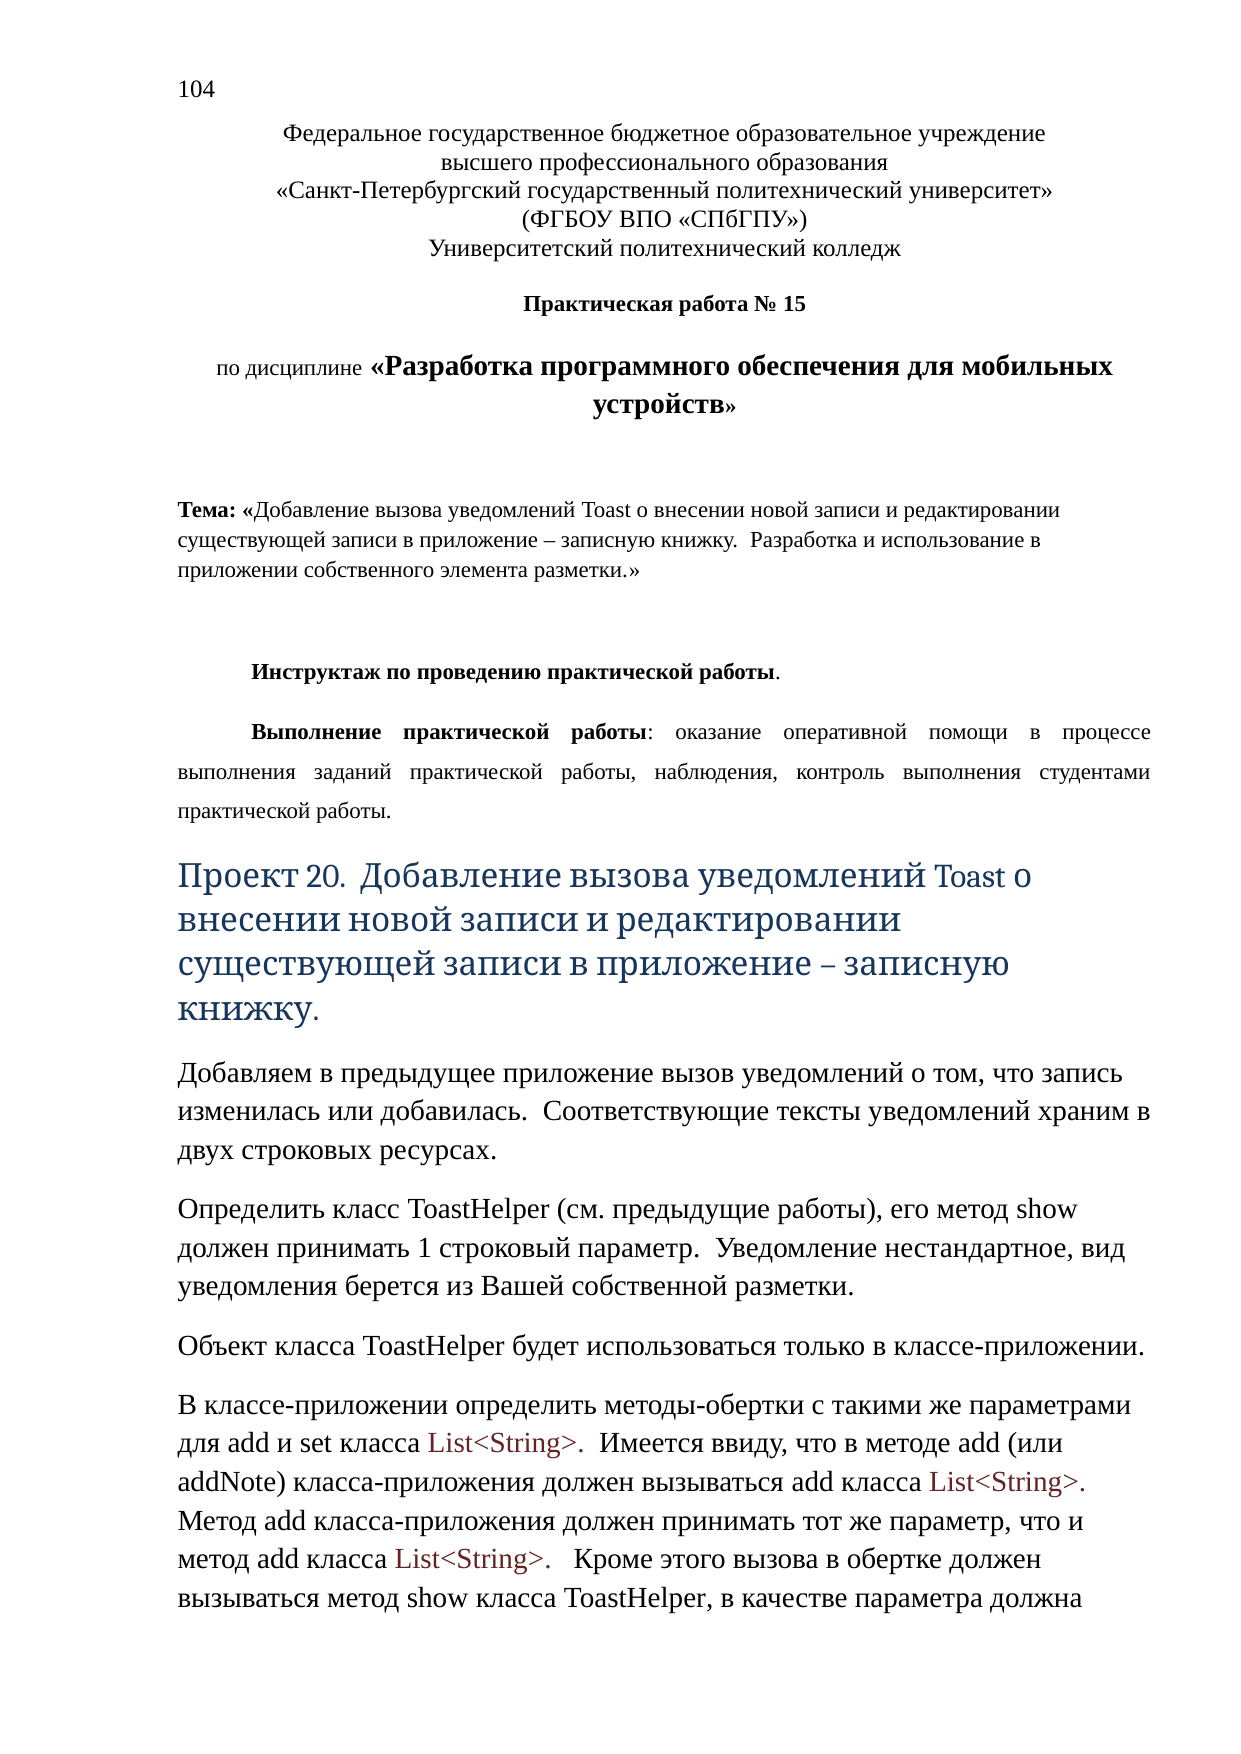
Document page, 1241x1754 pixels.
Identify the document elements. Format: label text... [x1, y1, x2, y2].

text Объект класса ToastHelper будет использоваться только в классе-приложении. [177, 1328, 1152, 1361]
text Практическая работа № 15 [177, 290, 1152, 316]
text Федеральное государственное бюджетное образовательное учреждение [177, 118, 1152, 147]
text Добавляем в предыдущее приложение вызов уведомлений о том, что запись изменилась или добавилась. Соответствующие тексты уведомлений храним в двух строковых ресурсах. [177, 1055, 1152, 1165]
text Выполнение практической работы: оказание оперативной помощи в процессе выполнения заданий практической работы, наблюдения, контроль выполнения студентами практической работы. [177, 718, 1152, 824]
text высшего профессионального образования [177, 147, 1152, 176]
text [177, 1387, 1152, 1613]
text Инструктаж по проведению практической работы. [177, 658, 1152, 684]
text Определить класс ToastHelper (см. предыдущие работы), его метод show должен принимать 1 строковый параметр. Уведомление нестандартное, вид уведомления берется из Вашей собственной разметки. [177, 1191, 1152, 1302]
text (ФГБОУ ВПО «СПбГПУ») [177, 204, 1152, 233]
text по дисциплине «Разработка программного обеспечения для мобильных устройств» [177, 348, 1152, 420]
text Проект 20. Добавление вызова уведомлений Toast о внесении новой записи и редактировании существующей записи в приложение – записную книжку. [177, 858, 1152, 1028]
text Университетский политехнический колледж [177, 233, 1152, 262]
text «Санкт-Петербургский государственный политехнический университет» [177, 176, 1152, 204]
text Тема: «Добавление вызова уведомлений Toast о внесении новой записи и редактировании существующей записи в приложение – записную книжку. Разработка и использование в приложении собственного элемента разметки.» [177, 496, 1152, 582]
